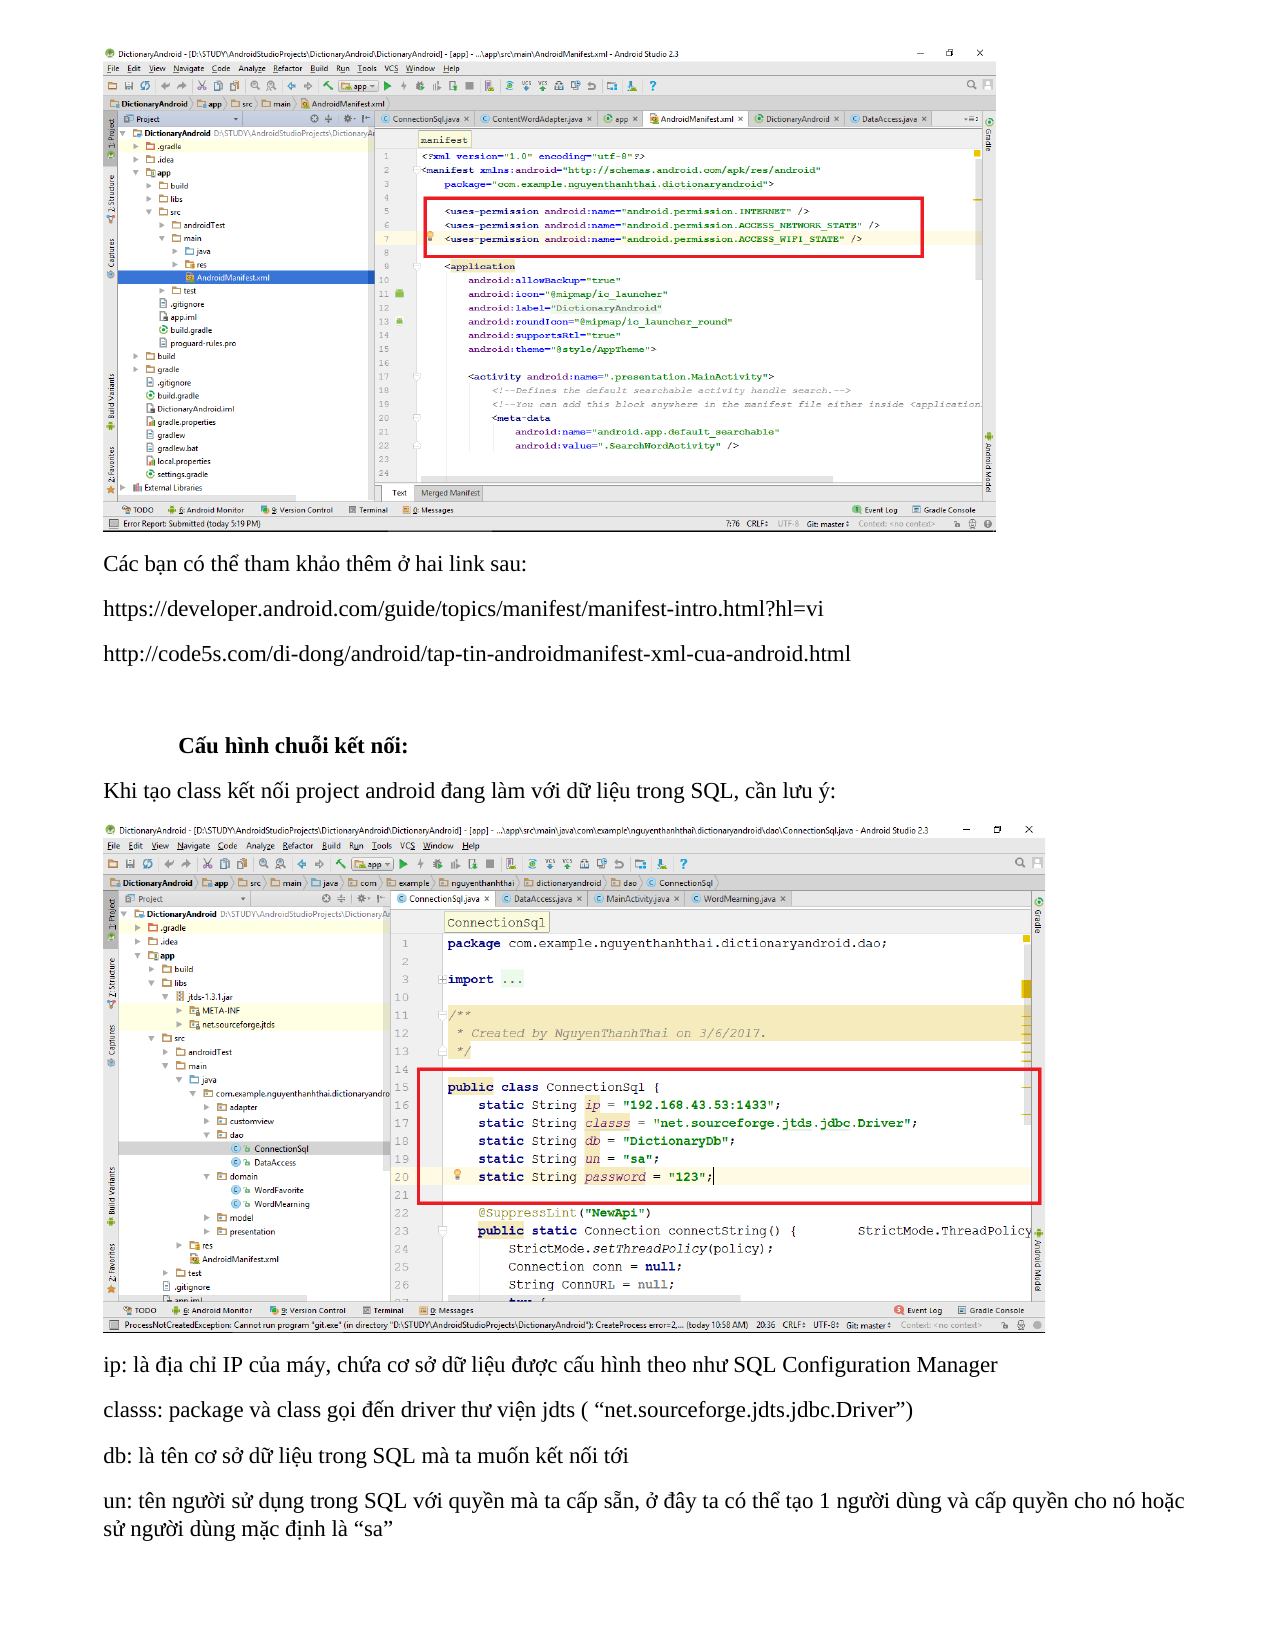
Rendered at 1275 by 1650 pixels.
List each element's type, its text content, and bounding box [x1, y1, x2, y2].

text un: tên người sử dụng trong SQL với quyền mà ta cấp sẵn, ở đây ta có thể tạo 1 người dùng và cấp quyền cho nó hoặc sử người dùng mặc định là “sa” [103, 1487, 1200, 1542]
text http://code5s.com/di-dong/android/tap-tin-androidmanifest-xml-cua-android.html [103, 640, 1200, 667]
text ip: là địa chỉ IP của máy, chứa cơ sở dữ liệu được cấu hình theo như SQL Configuration Manager [103, 1351, 1200, 1378]
text Các bạn có thể tham khảo thêm ở hai link sau: [103, 550, 1200, 576]
picture [103, 46, 996, 532]
text classs: package và class gọi đến driver thư viện jdts ( “net.sourceforge.jdts.jdbc.Driver”) [103, 1397, 1200, 1423]
text Khi tạo class kết nối project android đang làm với dữ liệu trong SQL, cần lưu ý: [103, 777, 1200, 803]
text db: là tên cơ sở dữ liệu trong SQL mà ta muốn kết nối tới [103, 1442, 1200, 1468]
text https://developer.android.com/guide/topics/manifest/manifest-intro.html?hl=vi [103, 595, 1200, 621]
picture [103, 822, 1046, 1333]
text Cấu hình chuỗi kết nối: [103, 732, 1200, 758]
